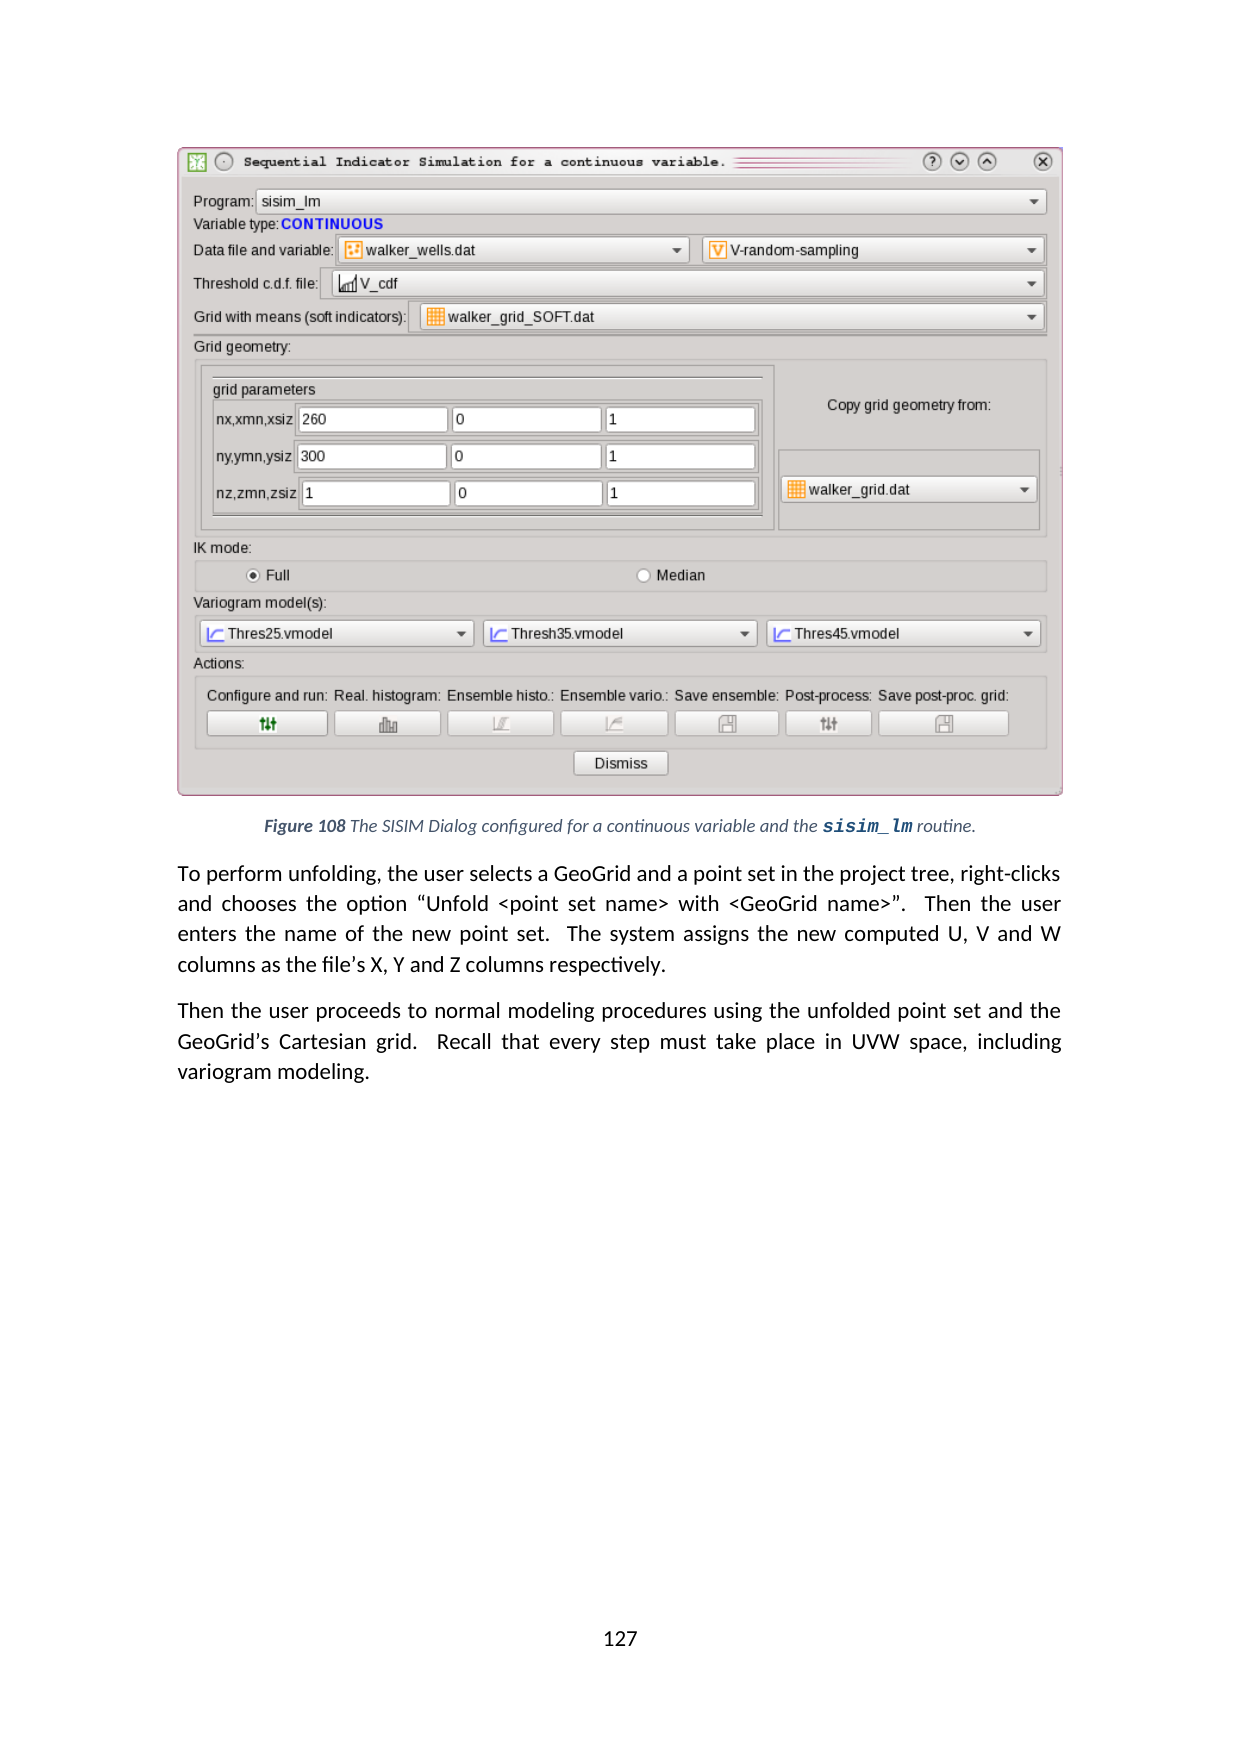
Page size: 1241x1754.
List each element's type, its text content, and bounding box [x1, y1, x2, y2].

text Then the user proceeds to normal modeling procedures using the unfolded point set and the GeoGrid’s Cartesian grid. Recall that every step must take place in UVW space, including variogram modeling. [177, 997, 1063, 1085]
text Figure 108 The SISIM Dialog configured for a continuous variable and the sisim_lm routine. [177, 814, 1063, 838]
picture [177, 147, 1063, 796]
text To perform unfolding, the user selects a GeoGrid and a point set in the project tree, right-clicks and chooses the option “Unfold <point set name> with <GeoGrid name>”. Then the user enters the name of the new point set. The system assigns the new computed U, V and W columns as the file’s X, Y and Z columns respectively. [177, 859, 1063, 978]
